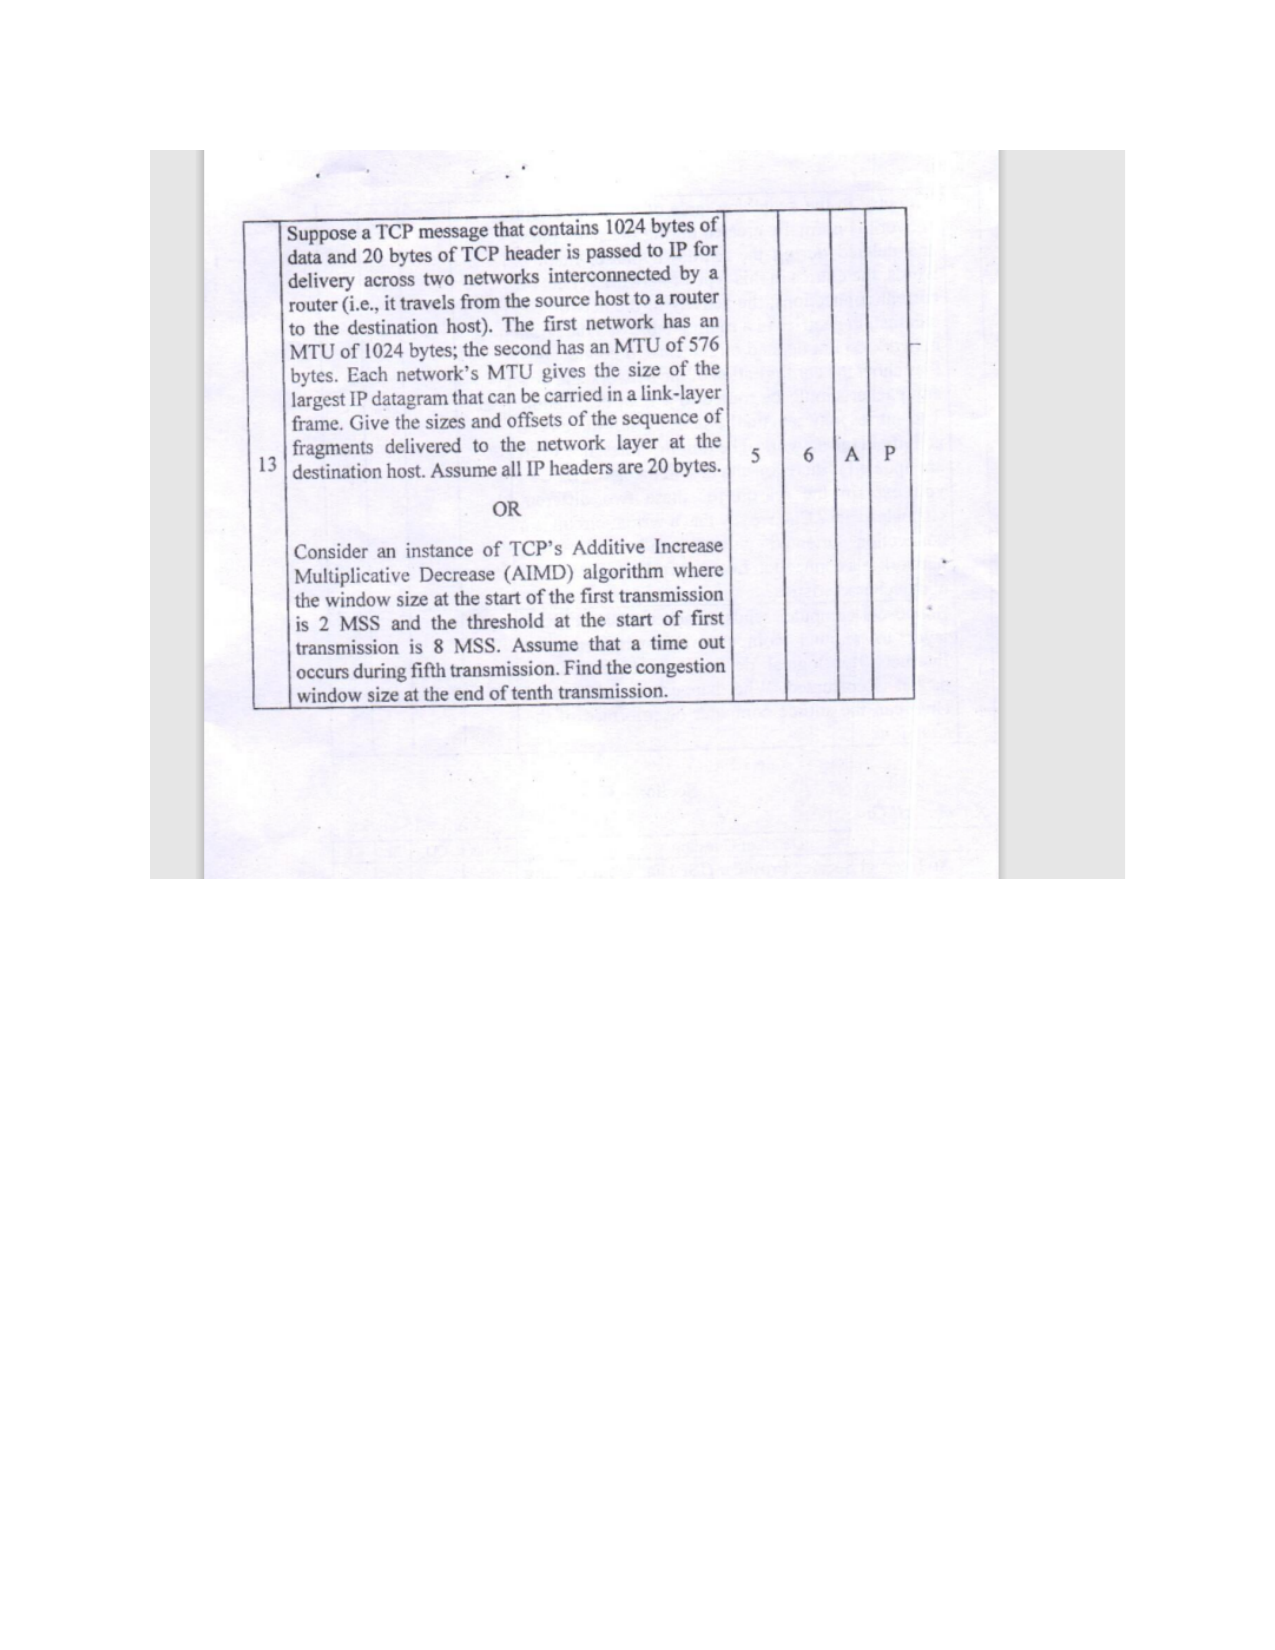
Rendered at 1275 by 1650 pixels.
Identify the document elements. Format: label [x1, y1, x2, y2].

picture [150, 150, 1125, 879]
